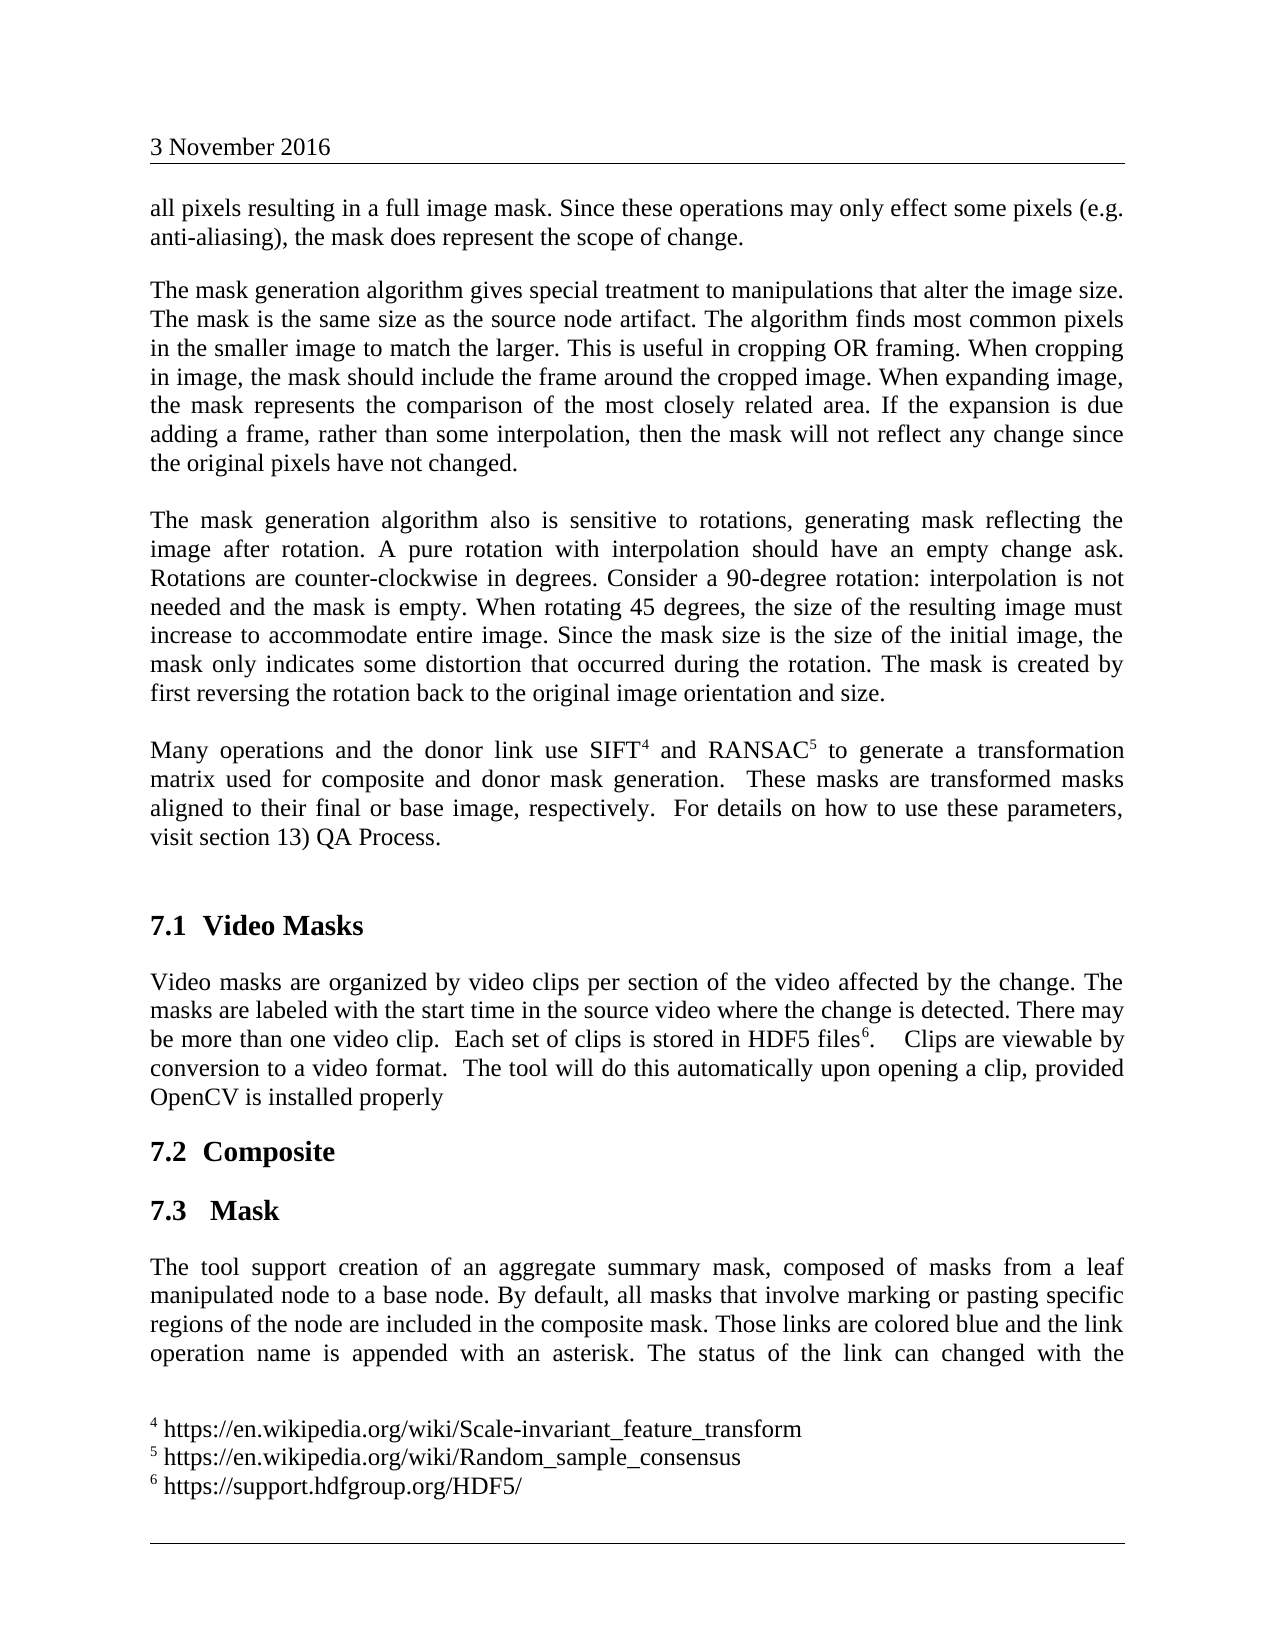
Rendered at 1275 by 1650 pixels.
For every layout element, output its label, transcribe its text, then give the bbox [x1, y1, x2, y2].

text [150, 1252, 1125, 1367]
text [150, 193, 1125, 251]
text The mask generation algorithm gives special treatment to manipulations that alter the image size. The mask is the same size as the source node artifact. The algorithm finds most common pixels in the smaller image to match the larger. This is useful in cropping OR framing. When cropping in image, the mask should include the frame around the cropped image. When expanding image, the mask represents the comparison of the most closely related area. If the expansion is due adding a frame, rather than some interpolation, then the mask will not reflect any change since the original pixels have not changed. [150, 276, 1125, 477]
subtitle Video Masks [150, 908, 1125, 942]
subtitle Mask [150, 1193, 1125, 1227]
text The mask generation algorithm also is sensitive to rotations, generating mask reflecting the image after rotation. A pure rotation with interpolation should have an empty change ask. Rotations are counter-clockwise in degrees. Consider a 90-degree rotation: interpolation is not needed and the mask is empty. When rotating 45 degrees, the size of the resulting image must increase to accommodate entire image. Since the mask size is the size of the initial image, the mask only indicates some distortion that occurred during the rotation. The mask is created by first reversing the rotation back to the original image orientation and size. [150, 506, 1125, 707]
subtitle Composite [150, 1134, 1125, 1168]
text Many operations and the donor link use SIFT and RANSAC to generate a transformation matrix used for composite and donor mask generation. These masks are transformed masks aligned to their final or base image, respectively. For details on how to use these parameters, visit section 13) QA Process. [150, 736, 1125, 851]
text Video masks are organized by video clips per section of the video affected by the change. The masks are labeled with the start time in the source video where the change is detected. There may be more than one video clip. Each set of clips is stored in HDF5 files. Clips are viewable by conversion to a video format. The tool will do this automatically upon opening a clip, provided OpenCV is installed properly [150, 967, 1125, 1110]
